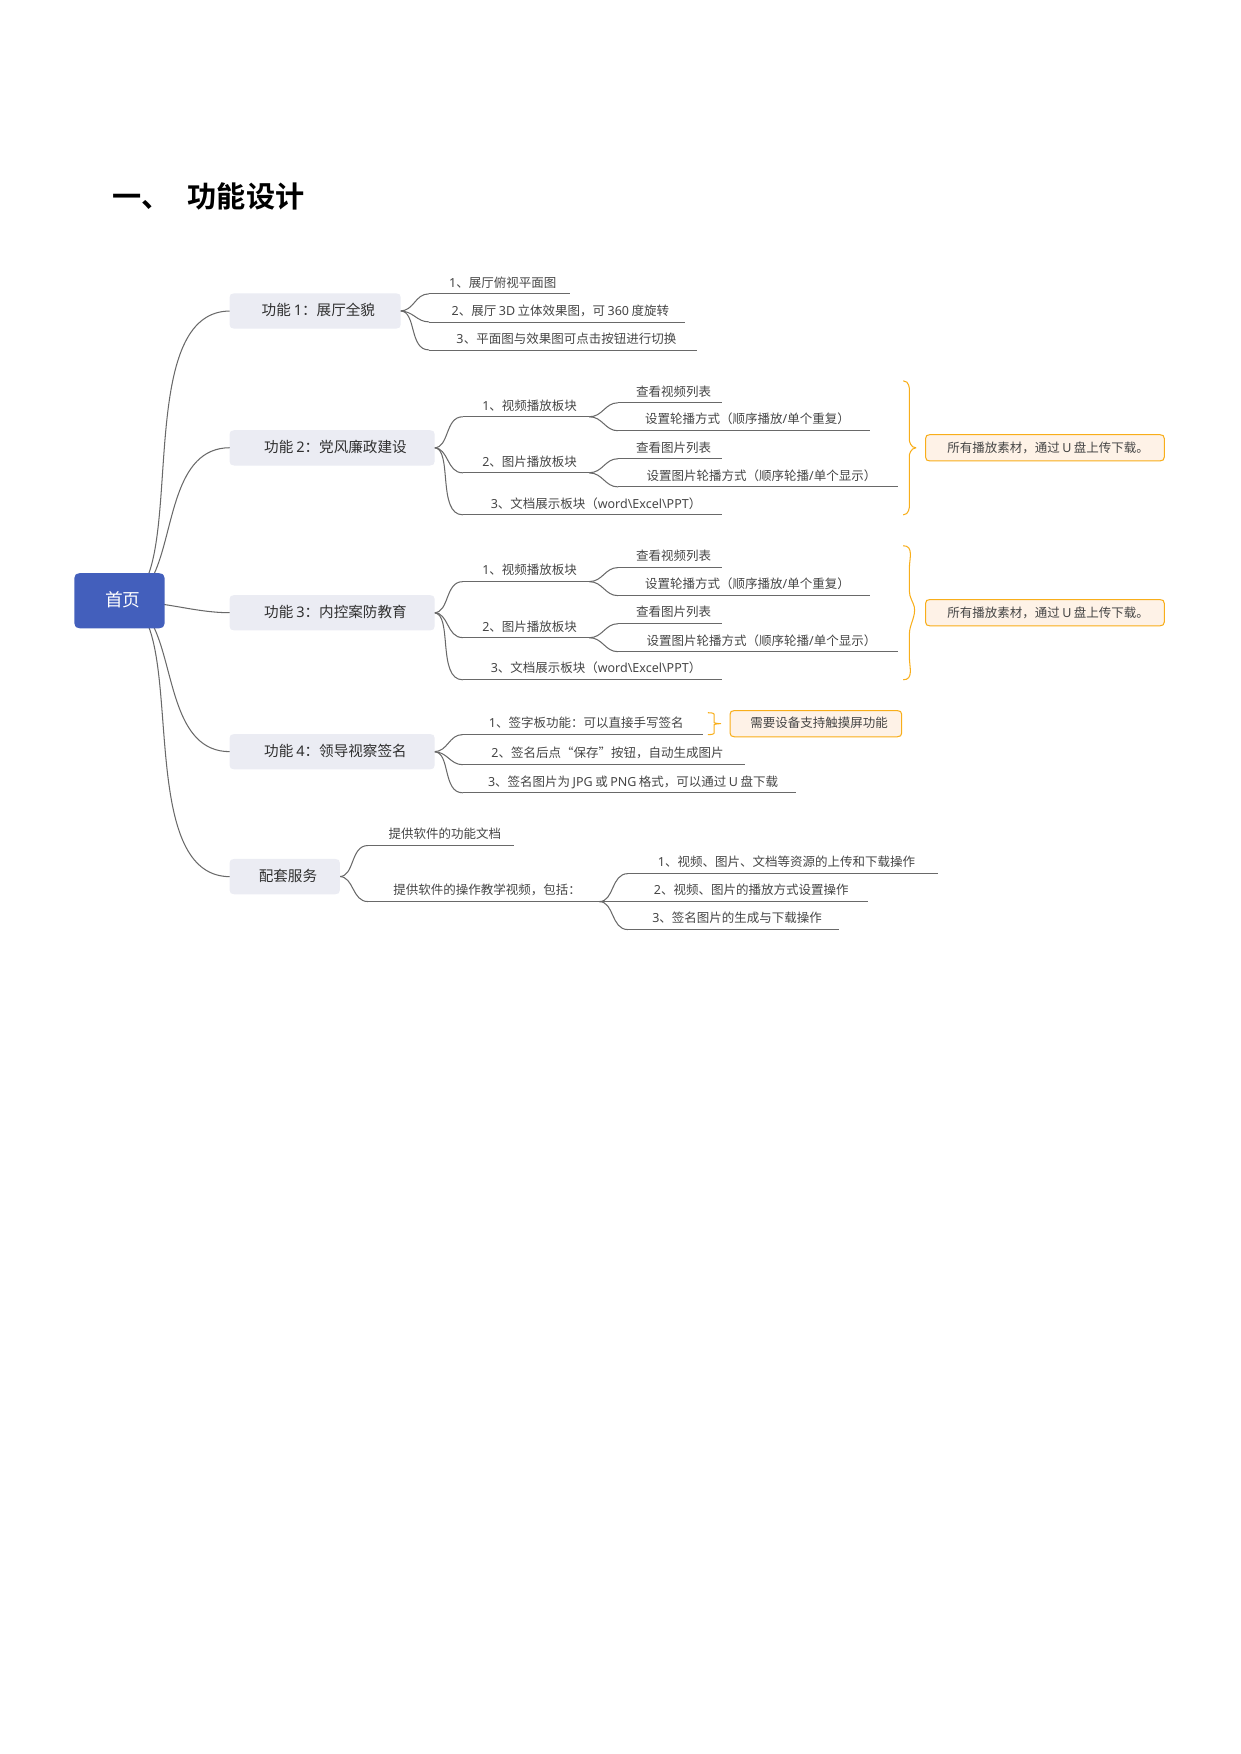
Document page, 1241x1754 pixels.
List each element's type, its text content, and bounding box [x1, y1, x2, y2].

list 功能设计 [112, 162, 1128, 227]
